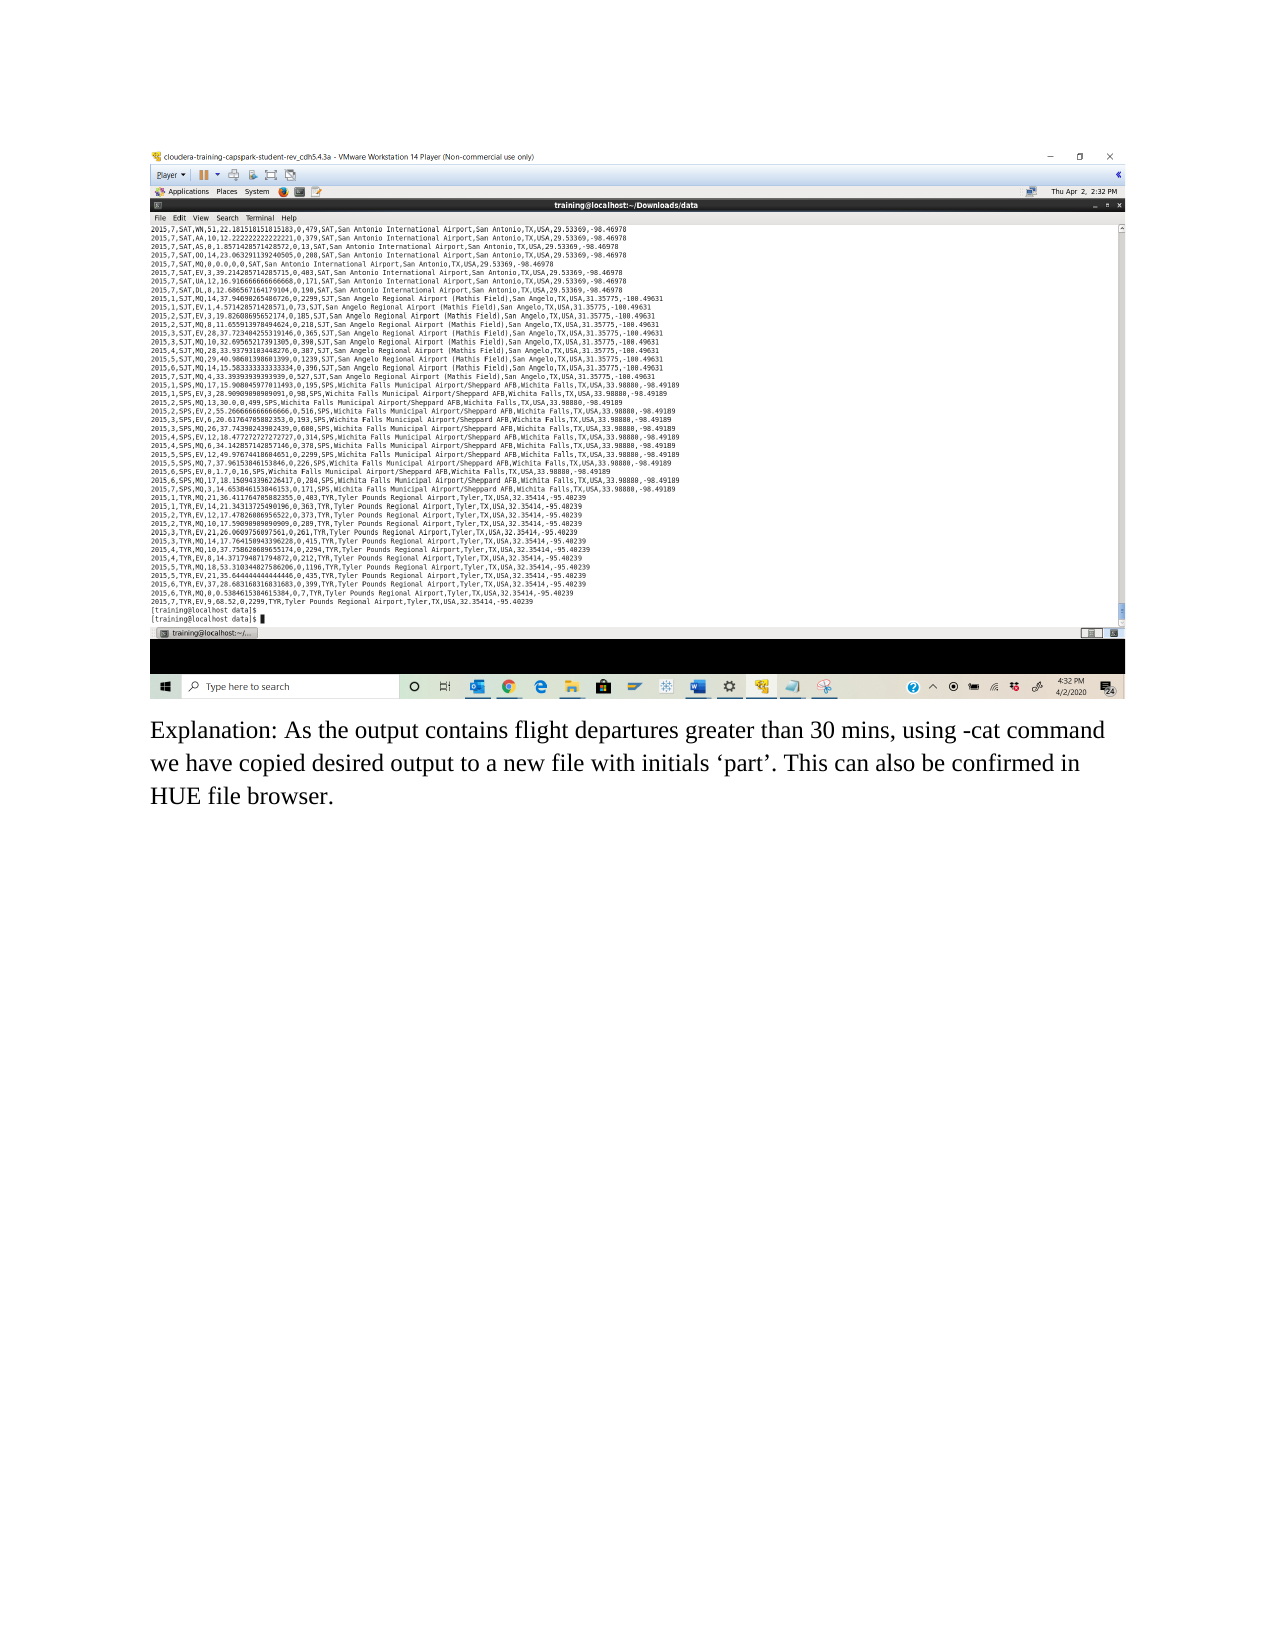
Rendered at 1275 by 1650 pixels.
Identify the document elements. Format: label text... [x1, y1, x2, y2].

picture [150, 150, 1125, 699]
text Explanation: As the output contains flight departures greater than 30 mins, using -cat command we have copied desired output to a new file with initials ‘part’. This can also be confirmed in HUE file browser. [150, 715, 1125, 810]
